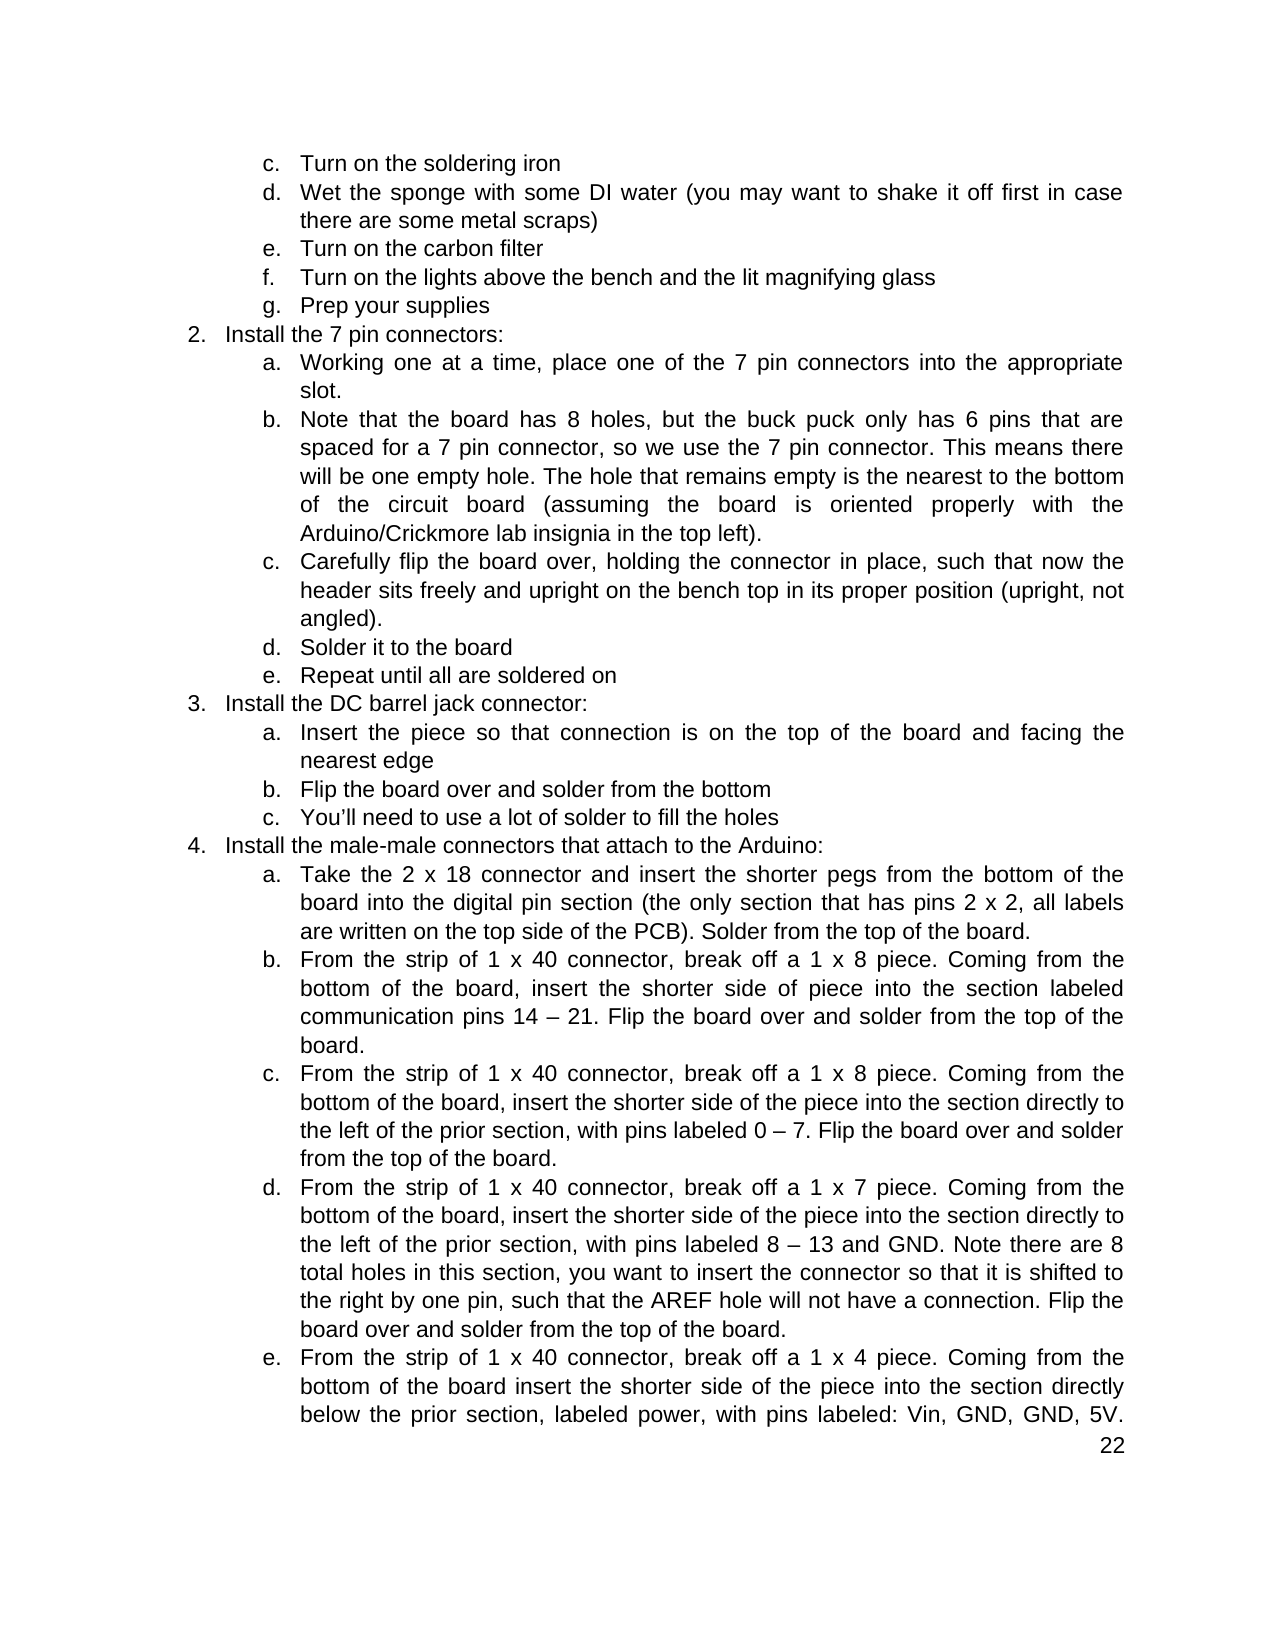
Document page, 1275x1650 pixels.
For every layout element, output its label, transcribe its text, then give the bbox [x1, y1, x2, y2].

list You’ll need to use a lot of solder to fill the holes [262, 690, 1125, 717]
list From the strip of 1 x 40 connector, break off a 1 x 4 piece. Coming from the bottom of the board insert the shorter side of the piece into the section directly below the prior section, labeled power, with pins labeled: Vin, GND, GND, 5V. Note there are 6 total holes in this section, you want to insert the connector so that it is shifted to the right by two pins, such that the RESET and 3.3V holes will not have a connection. Flip the board over and solder from the top of the board. [262, 1231, 1125, 1399]
list Insert the piece so that connection is on the top of the board and facing the nearest edge [262, 605, 1125, 660]
list From the strip of 1 x 40 connector, break off a 1 x 8 piece. Coming from the bottom of the board, insert the shorter side of the piece into the section directly to the left of the prior section, with pins labeled 0 – 7. Flip the board over and solder from the top of the board. [262, 946, 1125, 1058]
list Repeat until all are soldered on [262, 548, 1125, 574]
list Working one at a time, place one of the 7 pin connectors into the appropriate slot. [262, 235, 1125, 290]
list From the strip of 1 x 40 connector, break off a 1 x 8 piece. Coming from the bottom of the board, insert the shorter side of piece into the section labeled communication pins 14 – 21. Flip the board over and solder from the top of the board. [262, 832, 1125, 944]
list Take the 2 x 18 connector and insert the shorter pegs from the bottom of the board into the digital pin section (the only section that has pins 2 x 2, all labels are written on the top side of the PCB). Solder from the top of the board. [262, 747, 1125, 830]
list Solder it to the board [262, 520, 1125, 546]
list Prep your supplies [262, 178, 1125, 205]
list Install the male-male connectors that attach to the Arduino: [187, 719, 1125, 745]
list Flip the board over and solder from the bottom [262, 662, 1125, 688]
list Carefully flip the board over, holding the connector in place, such that now the header sits freely and upright on the bench top in its proper position (upright, not angled). [262, 434, 1125, 518]
list Install the screw terminals: [187, 1401, 1125, 1428]
list Note that the board has 8 holes, but the buck puck only has 6 pins that are spaced for a 7 pin connector, so we use the 7 pin connector. This means there will be one empty hole. The hole that remains empty is the nearest to the bottom of the circuit board (assuming the board is oriented properly with the Arduino/Crickmore lab insignia in the top left). [262, 292, 1125, 432]
list Turn on the lights above the bench and the lit magnifying glass [262, 150, 1125, 176]
list Install the DC barrel jack connector: [187, 577, 1125, 603]
list From the strip of 1 x 40 connector, break off a 1 x 7 piece. Coming from the bottom of the board, insert the shorter side of the piece into the section directly to the left of the prior section, with pins labeled 8 – 13 and GND. Note there are 8 total holes in this section, you want to insert the connector so that it is shifted to the right by one pin, such that the AREF hole will not have a connection. Flip the board over and solder from the top of the board. [262, 1060, 1125, 1228]
list Install the 7 pin connectors: [187, 207, 1125, 233]
